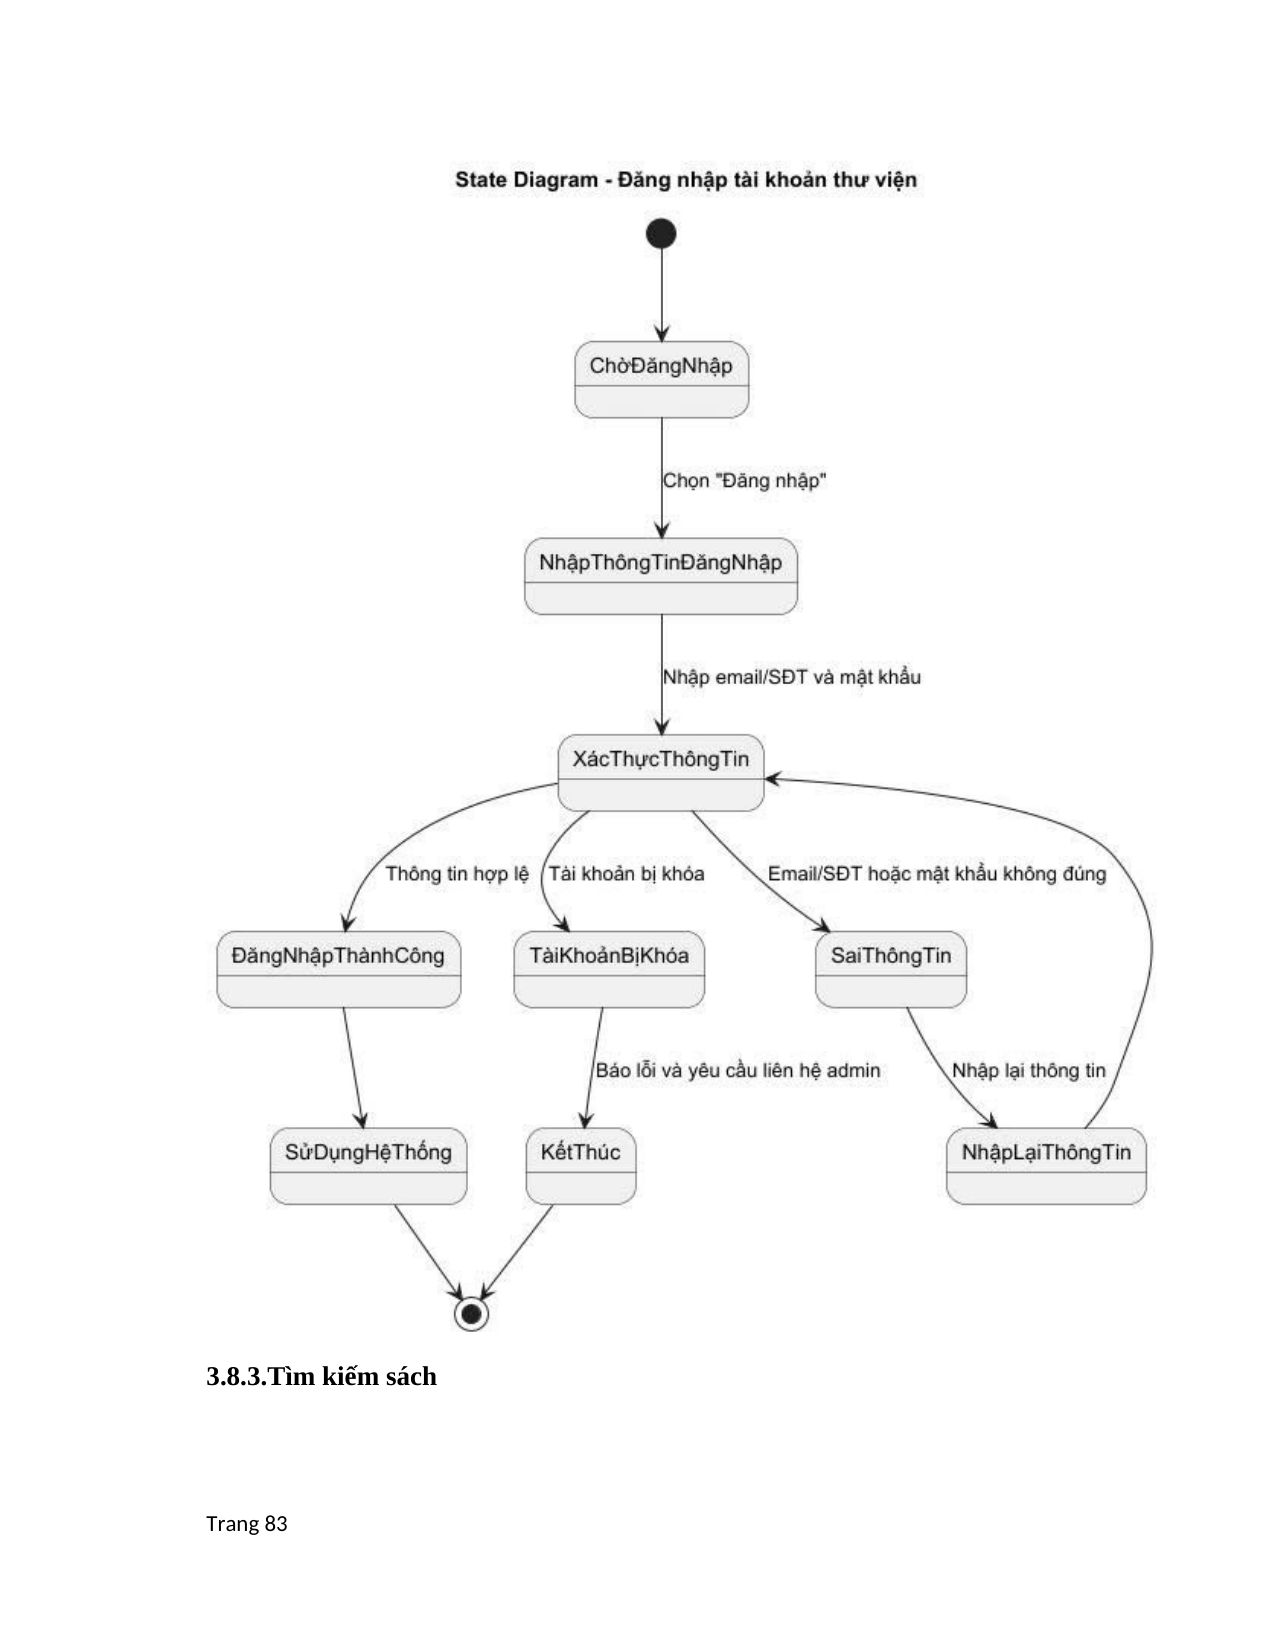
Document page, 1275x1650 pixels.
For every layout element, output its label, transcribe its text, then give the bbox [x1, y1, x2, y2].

subtitle 3.8.3.Tìm kiếm sách [206, 1365, 1187, 1390]
picture [206, 150, 1187, 1338]
